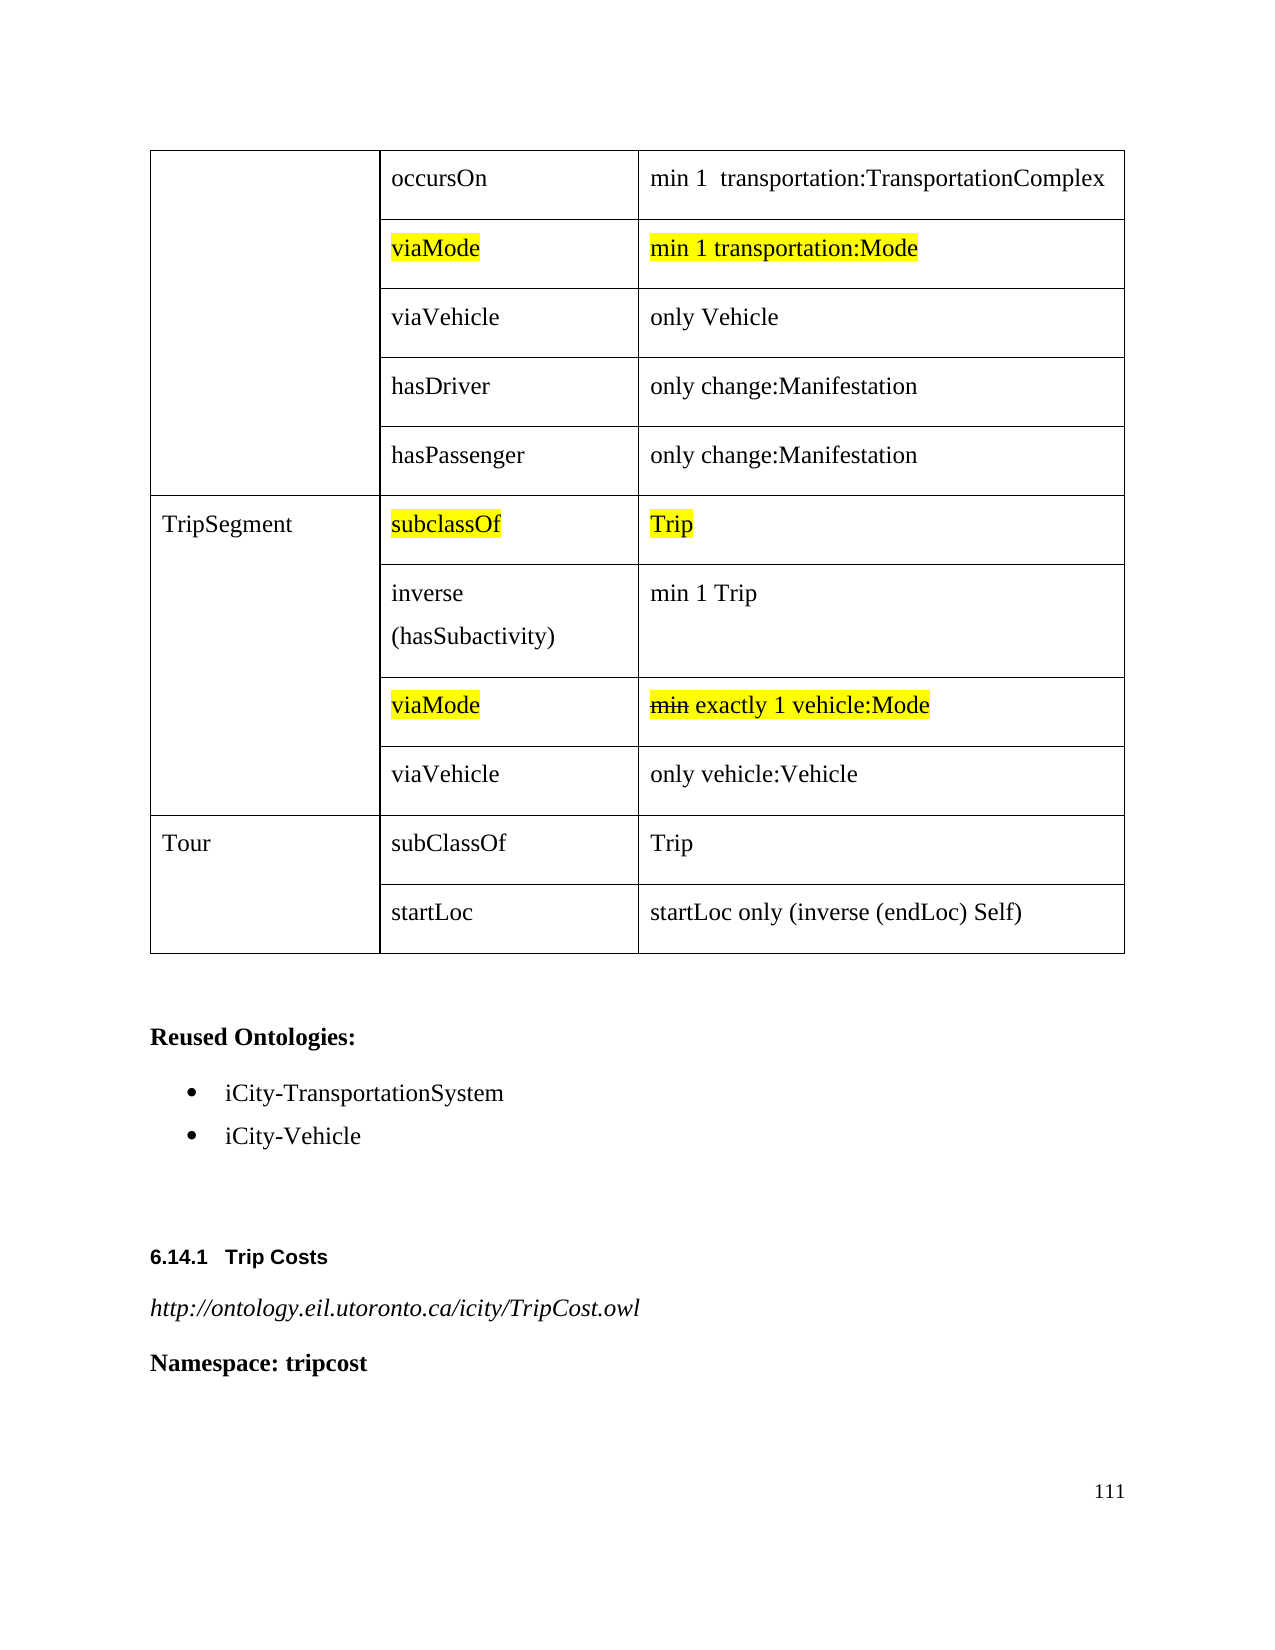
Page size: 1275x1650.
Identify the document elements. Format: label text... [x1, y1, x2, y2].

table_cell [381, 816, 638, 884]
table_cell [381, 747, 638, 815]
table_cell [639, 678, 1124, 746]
text Reused Ontologies: [150, 1022, 1125, 1051]
list iCity-Vehicle [187, 1121, 1125, 1149]
text Namespace: tripcost [150, 1348, 1125, 1377]
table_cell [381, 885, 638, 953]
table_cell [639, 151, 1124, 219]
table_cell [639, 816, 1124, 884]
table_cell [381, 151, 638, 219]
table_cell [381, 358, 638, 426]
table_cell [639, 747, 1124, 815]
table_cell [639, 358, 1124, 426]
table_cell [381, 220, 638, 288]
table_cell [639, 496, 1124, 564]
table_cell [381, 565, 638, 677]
subtitle Trip Costs [150, 1244, 1125, 1268]
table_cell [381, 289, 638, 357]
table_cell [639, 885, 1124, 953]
list iCity-TransportationSystem [187, 1078, 1125, 1106]
text http://ontology.eil.utoronto.ca/icity/TripCost.owl [150, 1293, 1125, 1322]
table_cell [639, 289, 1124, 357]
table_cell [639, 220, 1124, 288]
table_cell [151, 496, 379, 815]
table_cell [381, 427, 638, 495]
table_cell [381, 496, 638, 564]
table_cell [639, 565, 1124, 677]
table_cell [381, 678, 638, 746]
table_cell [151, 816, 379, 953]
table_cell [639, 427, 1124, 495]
